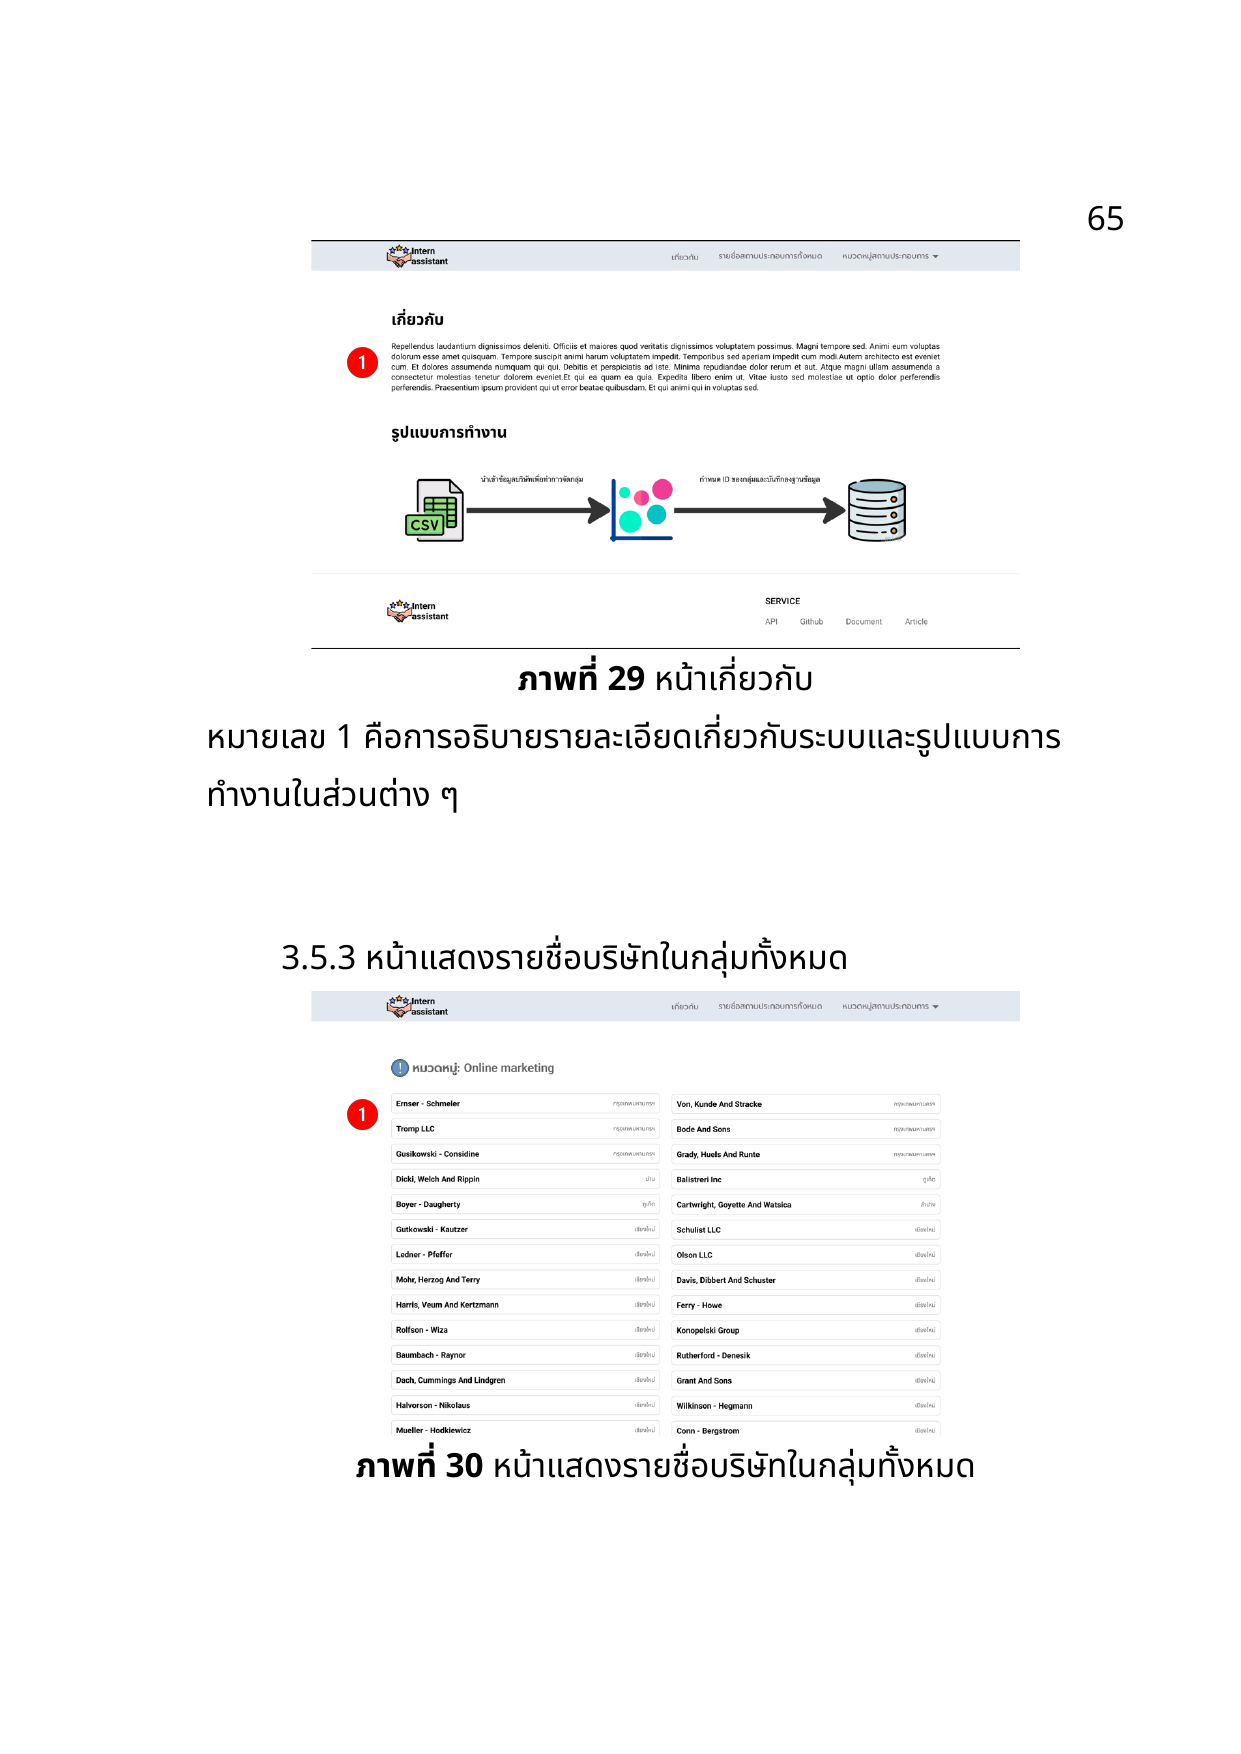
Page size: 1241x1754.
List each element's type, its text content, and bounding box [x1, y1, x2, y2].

text ภาพที่ 29 หน้าเกี่ยวกับ [206, 655, 1125, 706]
picture [311, 991, 1020, 1435]
text 3.5.3 หน้าแสดงรายชื่อบริษัทในกลุ่มทั้งหมด [206, 934, 1125, 984]
picture [311, 240, 1020, 649]
text ภาพที่ 30 หน้าแสดงรายชื่อบริษัทในกลุ่มทั้งหมด [206, 1442, 1125, 1492]
text หมายเลข 1 คือการอธิบายรายละเอียดเกี่ยวกับระบบและรูปแบบการทำงานในส่วนต่าง ๆ [206, 713, 1125, 822]
